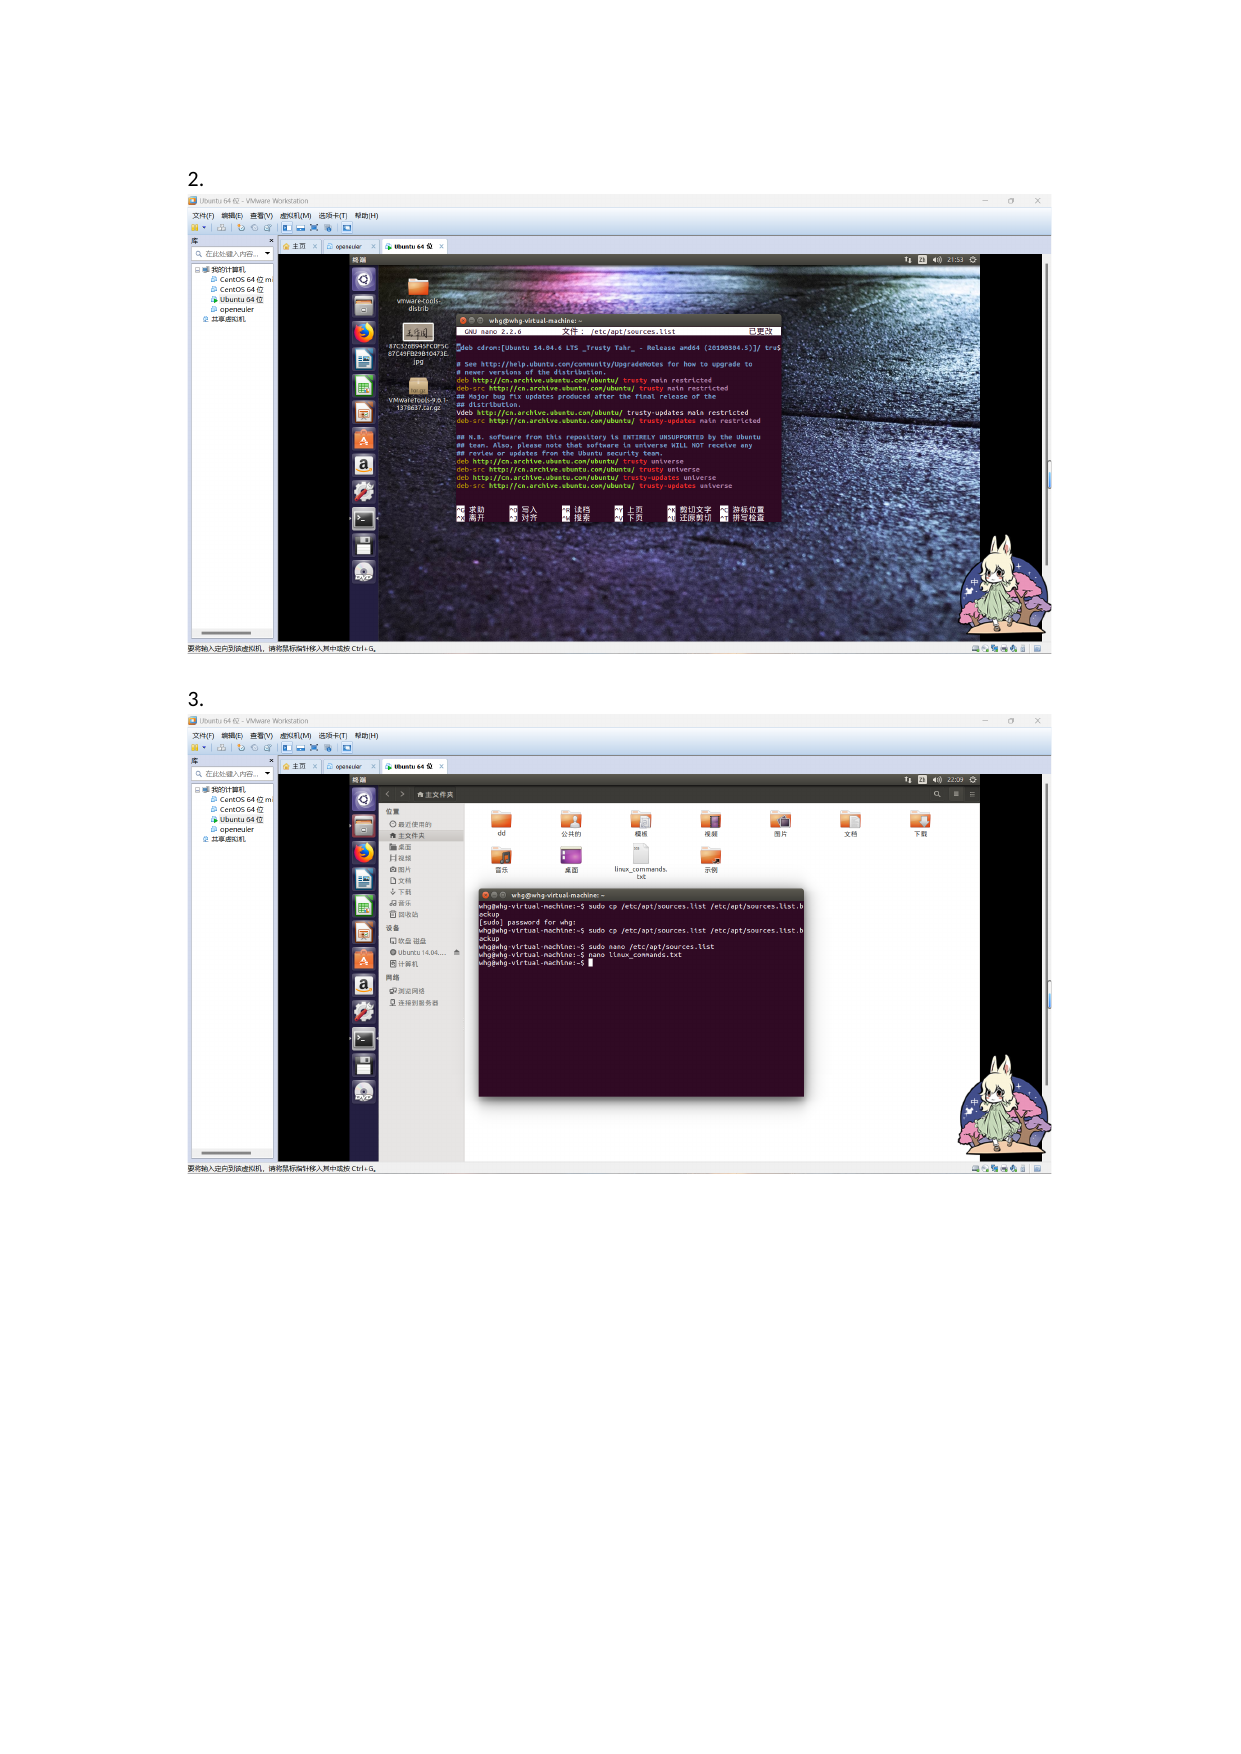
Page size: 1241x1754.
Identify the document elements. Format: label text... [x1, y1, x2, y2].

text 2. [187, 162, 1053, 194]
picture [187, 714, 1052, 1174]
picture [187, 194, 1052, 654]
